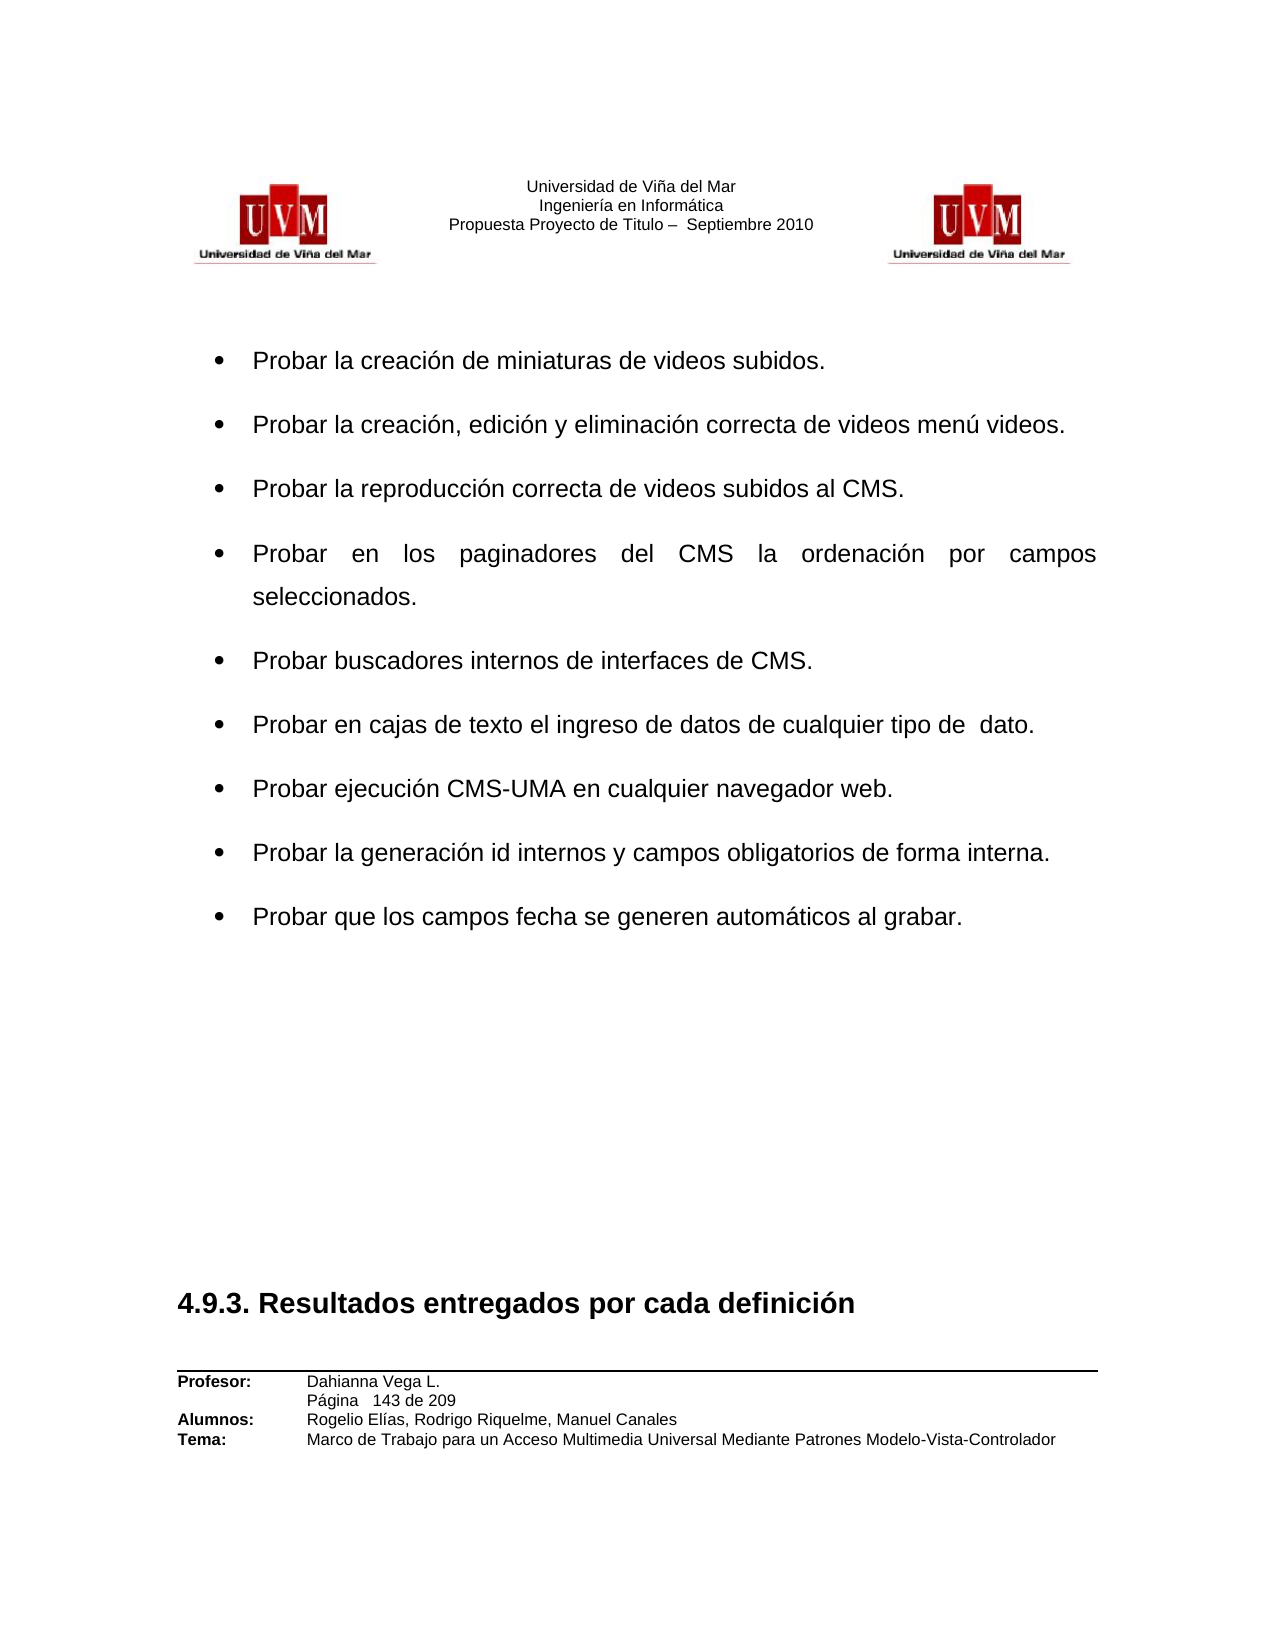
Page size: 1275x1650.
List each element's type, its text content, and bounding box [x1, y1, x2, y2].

list Probar la creación de miniaturas de videos subidos. [215, 346, 1098, 375]
list Probar la generación id internos y campos obligatorios de forma interna. [215, 838, 1098, 867]
picture [177, 176, 390, 267]
list Probar en cajas de texto el ingreso de datos de cualquier tipo de dato. [215, 710, 1098, 739]
list Probar en los paginadores del CMS la ordenación por campos seleccionados. [215, 538, 1098, 611]
list Probar ejecución CMS-UMA en cualquier navegador web. [215, 774, 1098, 803]
list Probar buscadores internos de interfaces de CMS. [215, 646, 1098, 674]
list Probar la creación, edición y eliminación correcta de videos menú videos. [215, 410, 1098, 439]
list Probar la reproducción correcta de videos subidos al CMS. [215, 474, 1098, 503]
list Probar que los campos fecha se generen automáticos al grabar. [215, 902, 1098, 931]
subtitle 4.9.3. Resultados entregados por cada definición [177, 1286, 1098, 1319]
picture [871, 176, 1084, 267]
